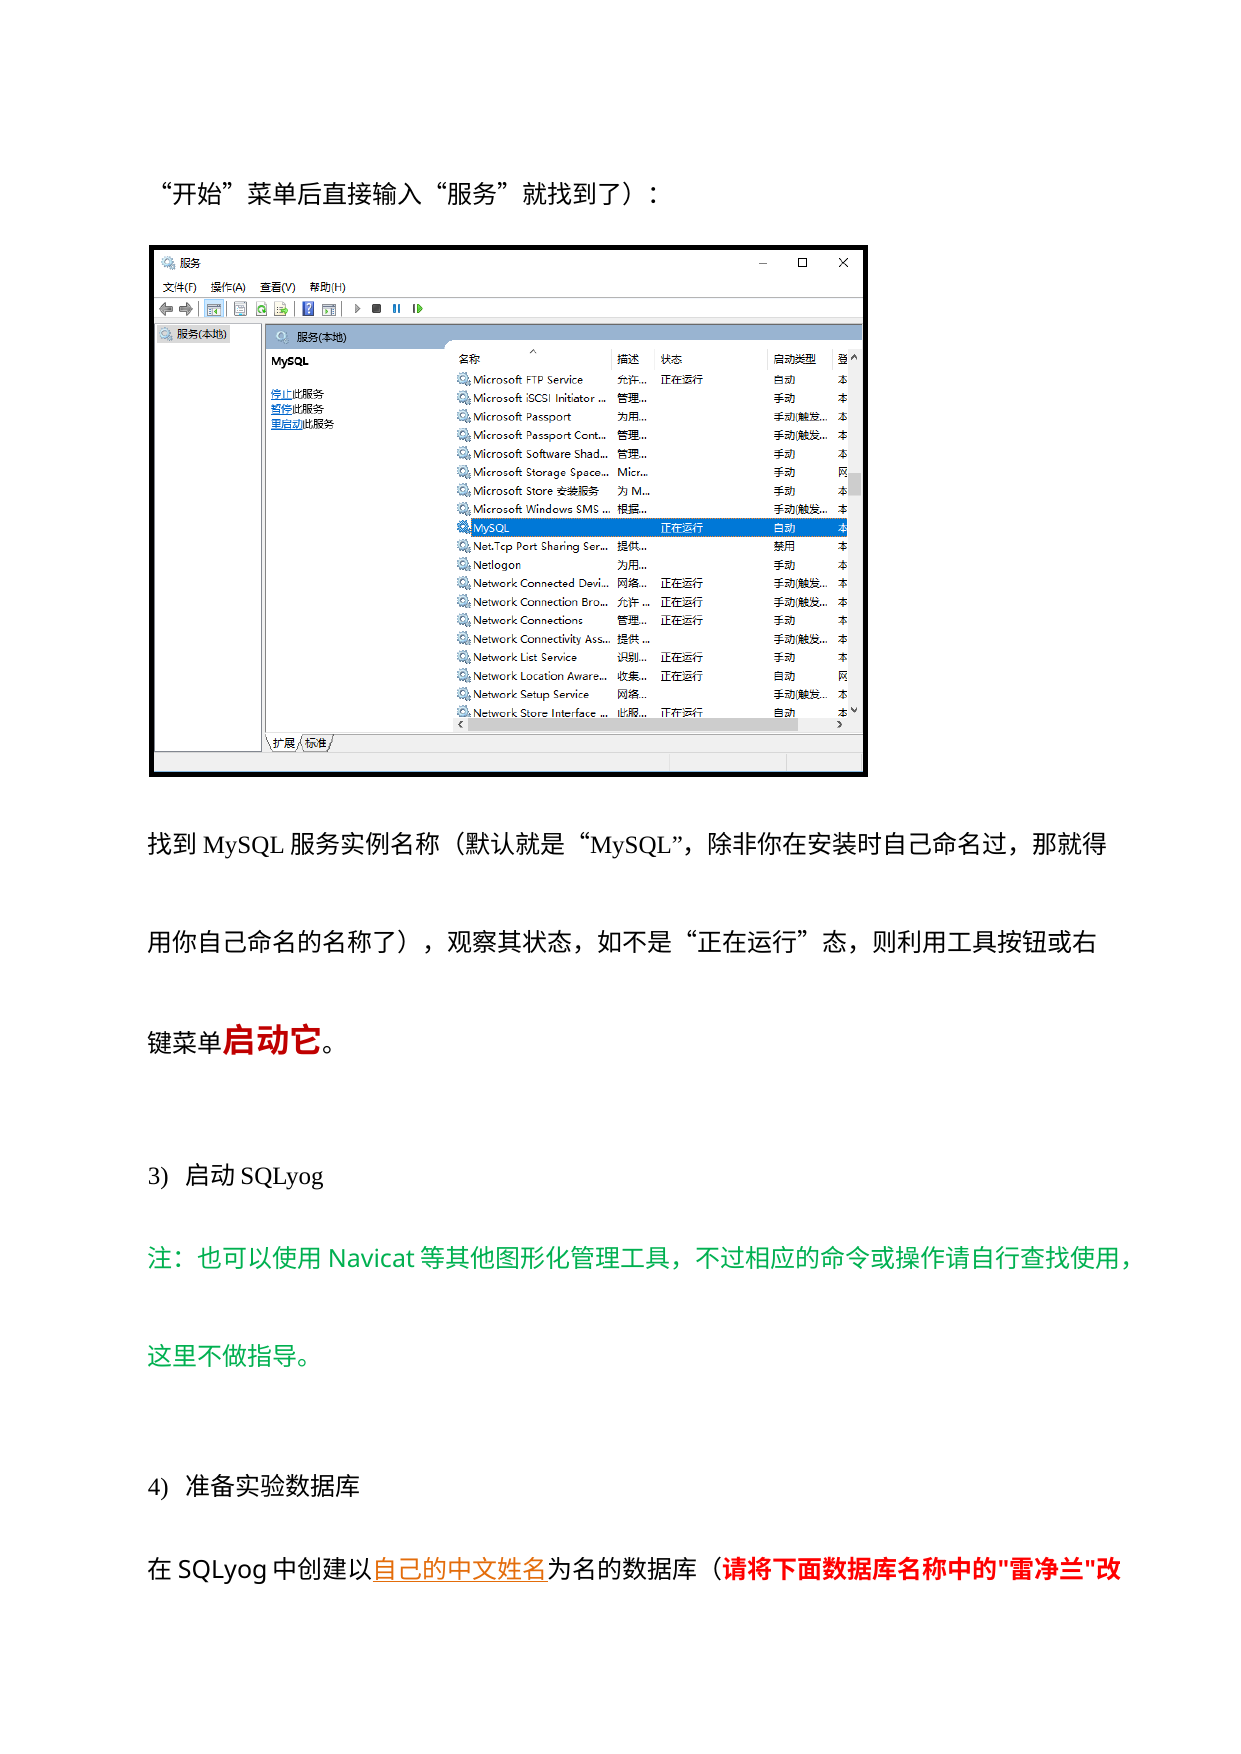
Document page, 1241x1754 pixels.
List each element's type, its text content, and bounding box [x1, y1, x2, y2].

text 注：也可以使用Navicat等其他图形化管理工具，不过相应的命令或操作请自行查找使用，这里不做指导。 [148, 1224, 1122, 1387]
picture [154, 250, 863, 772]
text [148, 1535, 1122, 1600]
list 准备实验数据库 [148, 1452, 1122, 1517]
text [148, 161, 1122, 226]
text 找到MySQL服务实例名称（默认就是“MySQL”，除非你在安装时自己命名过，那就得用你自己命名的名称了），观察其状态，如不是“正在运行”态，则利用工具按钮或右键菜单启动它。 [148, 811, 1122, 1071]
list 启动SQLyog [148, 1141, 1122, 1206]
